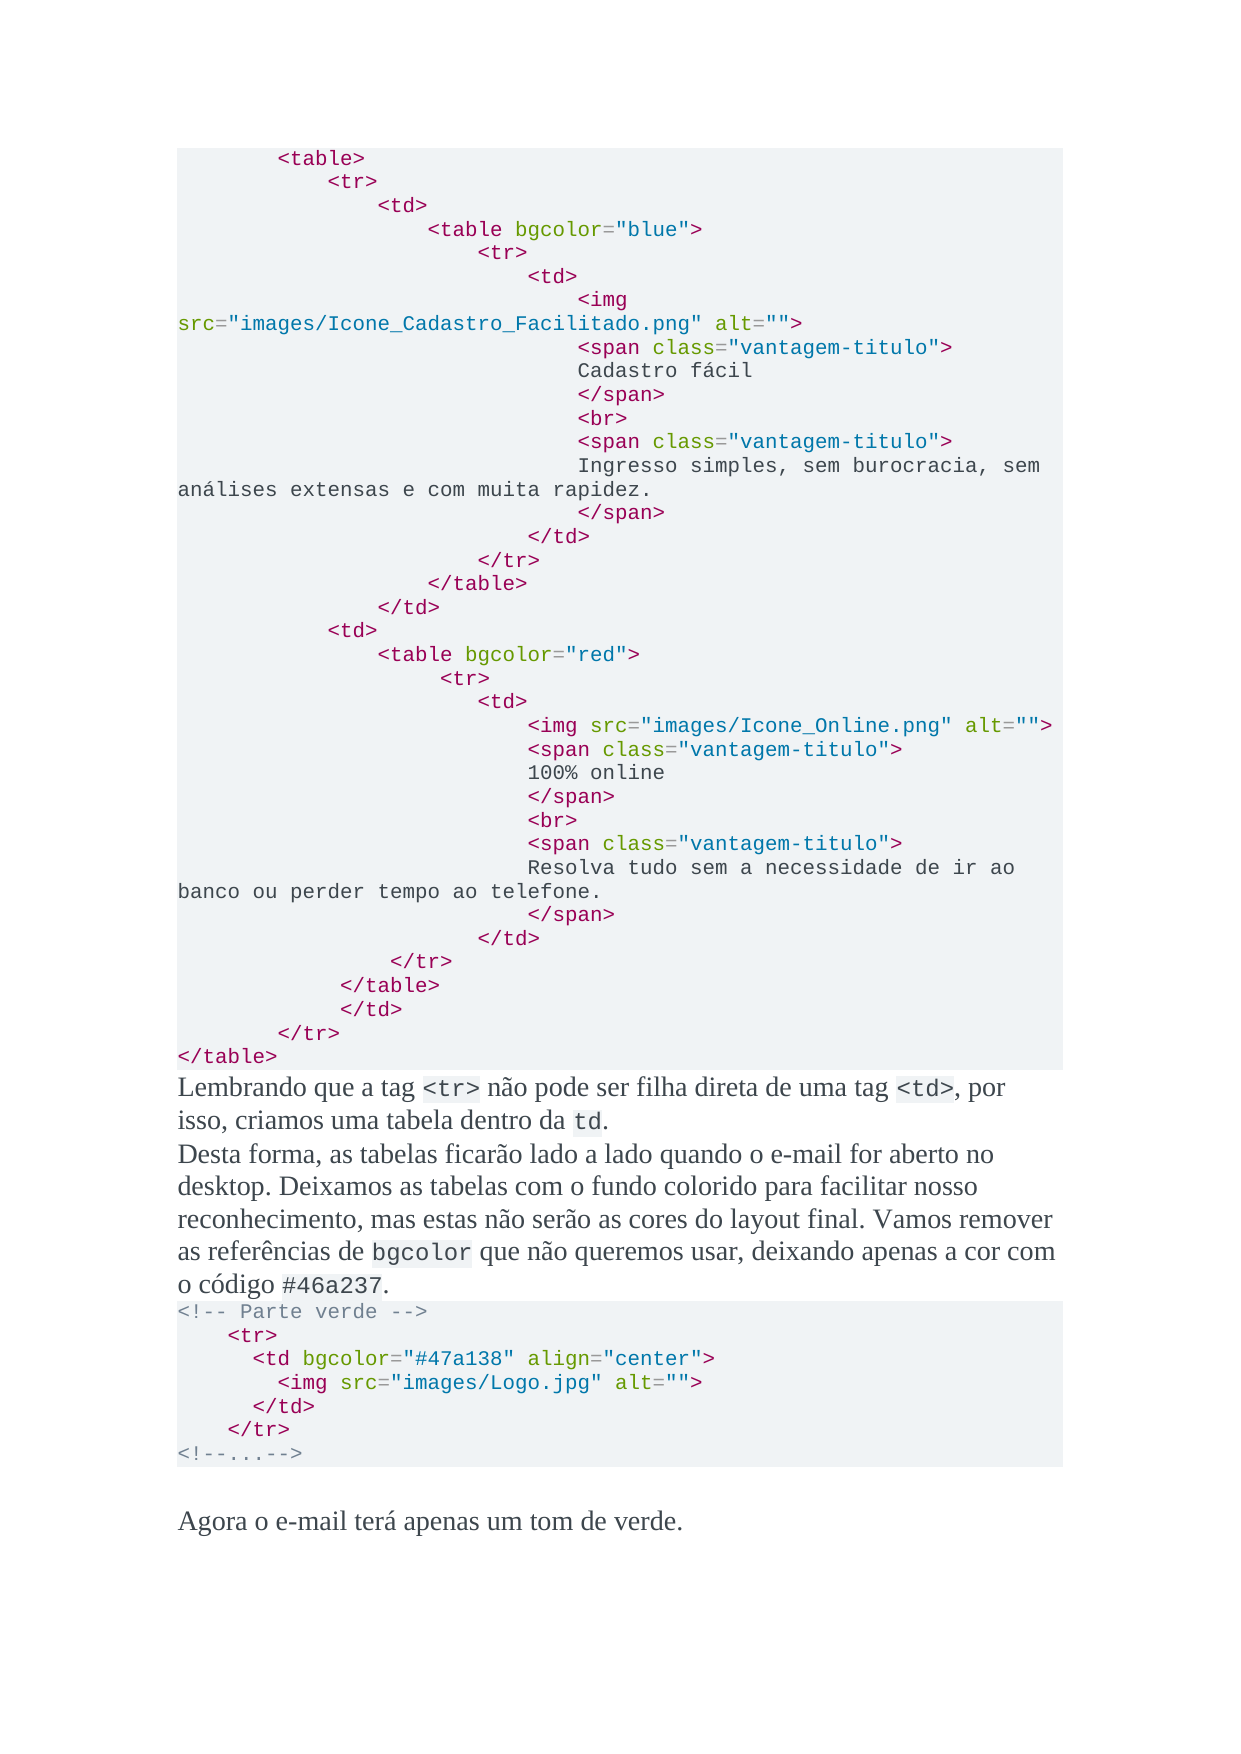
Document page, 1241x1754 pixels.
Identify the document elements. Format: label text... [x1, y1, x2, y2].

text <td> [177, 195, 1063, 218]
text <td> [177, 691, 1063, 715]
text <table bgcolor="blue"> [177, 218, 1063, 242]
text <tr> [177, 171, 1063, 195]
text <tr> [177, 1325, 1063, 1348]
text </td> [177, 1396, 1063, 1419]
text Ingresso simples, sem burocracia, sem análises extensas e com muita rapidez. [177, 455, 1063, 502]
text <tr> [177, 242, 1063, 266]
text <span class="vantagem-titulo"> [177, 337, 1063, 360]
text Agora o e-mail terá apenas um tom de verde. [177, 1504, 1063, 1537]
text <td> [177, 621, 1063, 644]
text </td> [177, 597, 1063, 621]
text </td> [177, 928, 1063, 952]
text Cadastro fácil [177, 360, 1063, 384]
text </tr> [177, 1419, 1063, 1443]
text <span class="vantagem-titulo"> [177, 833, 1063, 857]
text <br> [177, 810, 1063, 833]
text <td> [177, 266, 1063, 289]
text Lembrando que a tag <tr> não pode ser filha direta de uma tag <td>, por isso, criamos uma tabela dentro da td. [177, 1070, 1063, 1137]
text <img src="images/Icone_Cadastro_Facilitado.png" alt=""> [177, 289, 1063, 337]
text 100% online [177, 762, 1063, 786]
text Resolva tudo sem a necessidade de ir ao banco ou perder tempo ao telefone. [177, 857, 1063, 904]
text <span class="vantagem-titulo"> [177, 431, 1063, 455]
text <img src="images/Icone_Online.png" alt=""> [177, 715, 1063, 739]
text </tr> [177, 549, 1063, 573]
text <img src="images/Logo.jpg" alt=""> [177, 1372, 1063, 1396]
text </tr> [177, 952, 1063, 975]
text <span class="vantagem-titulo"> [177, 739, 1063, 762]
text Desta forma, as tabelas ficarão lado a lado quando o e-mail for aberto no desktop. Deixamos as tabelas com o fundo colorido para facilitar nosso reconhecimento, mas estas não serão as cores do layout final. Vamos remover as referências de bgcolor que não queremos usar, deixando apenas a cor com o código #46a237. [177, 1137, 1063, 1301]
text </td> [177, 526, 1063, 549]
text </tr> [177, 1022, 1063, 1046]
text <!-- Parte verde --> [177, 1301, 1063, 1325]
text </span> [177, 502, 1063, 526]
text <td bgcolor="#47a138" align="center"> [177, 1348, 1063, 1372]
text </table> [177, 1046, 1063, 1070]
text </table> [177, 573, 1063, 597]
text <br> [177, 408, 1063, 431]
text <table> [177, 148, 1063, 171]
text <!--...--> [177, 1443, 1063, 1467]
text </span> [177, 786, 1063, 810]
text </table> [177, 975, 1063, 999]
text </span> [177, 384, 1063, 408]
text <tr> [177, 668, 1063, 691]
text </td> [177, 999, 1063, 1022]
text <table bgcolor="red"> [177, 644, 1063, 668]
text </span> [177, 904, 1063, 928]
